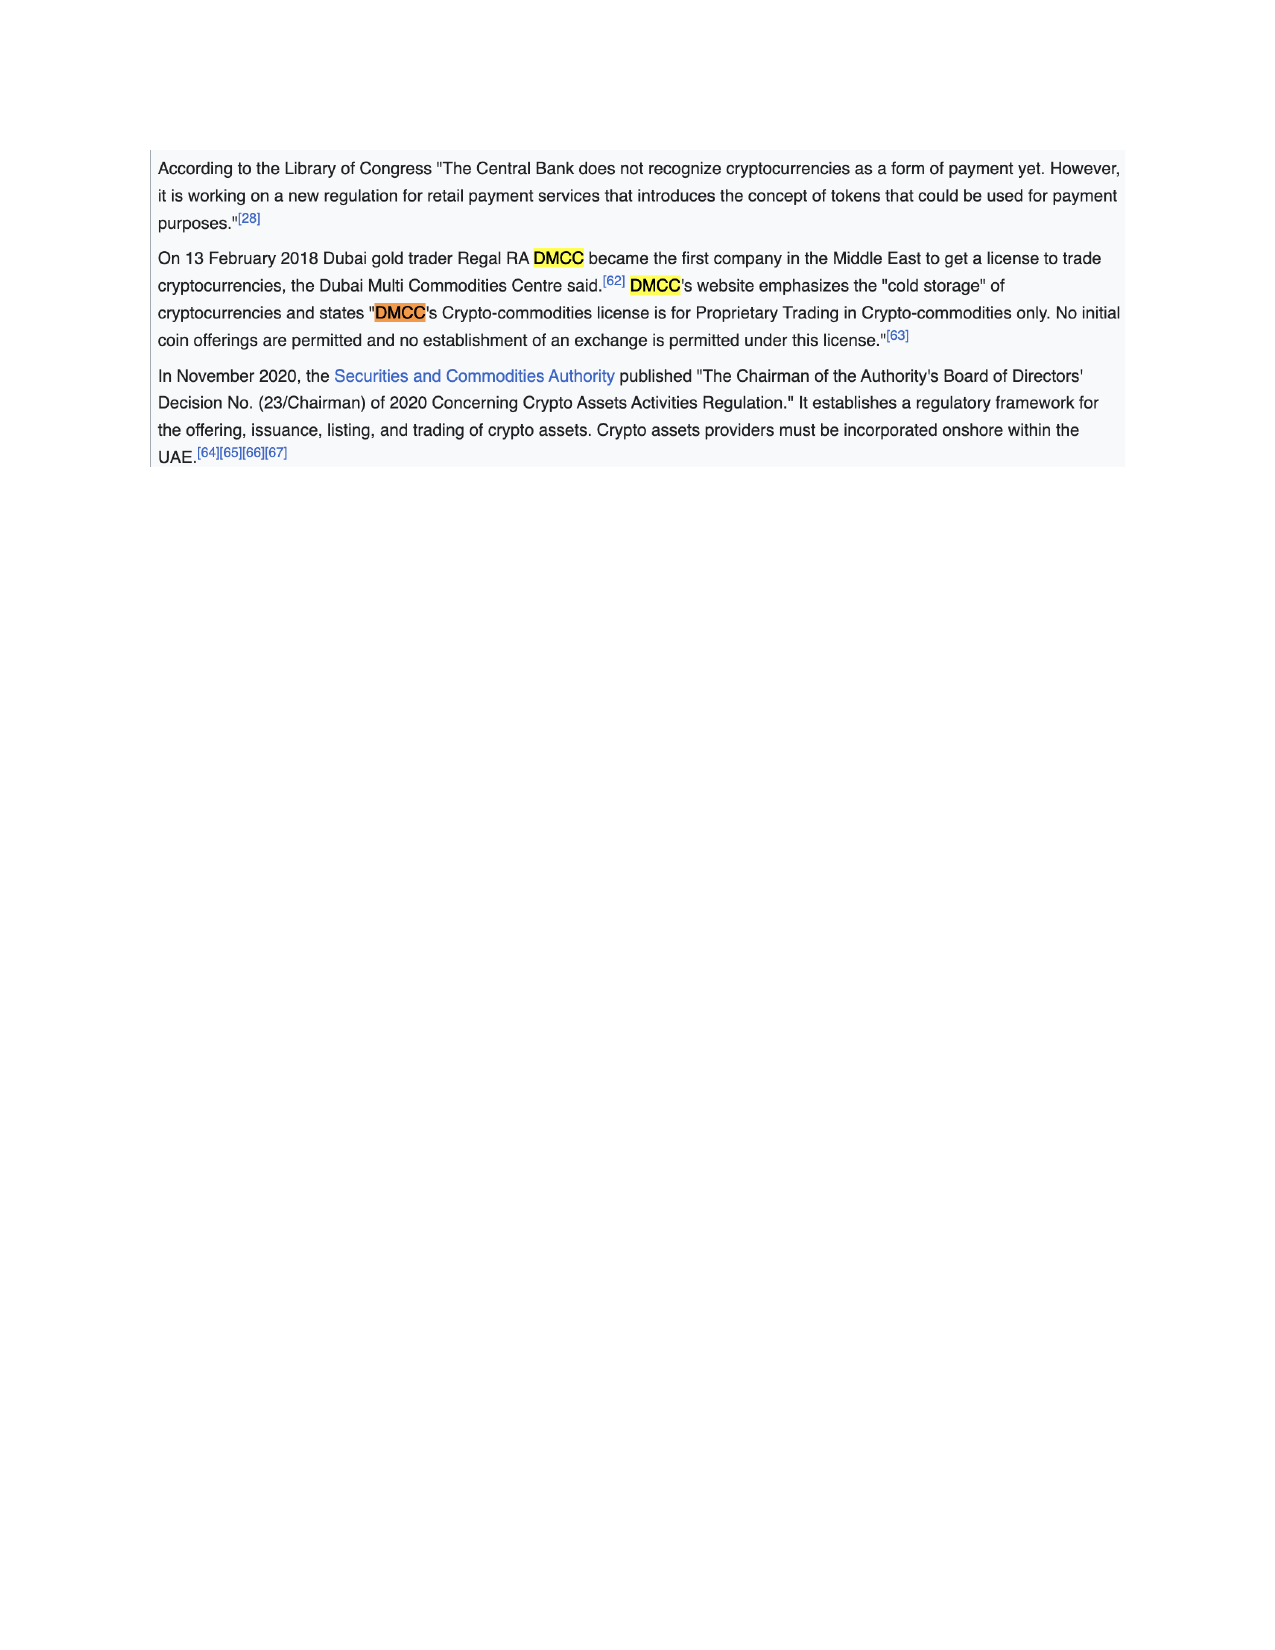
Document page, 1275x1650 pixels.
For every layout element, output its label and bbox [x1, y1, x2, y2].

picture [150, 150, 1125, 467]
